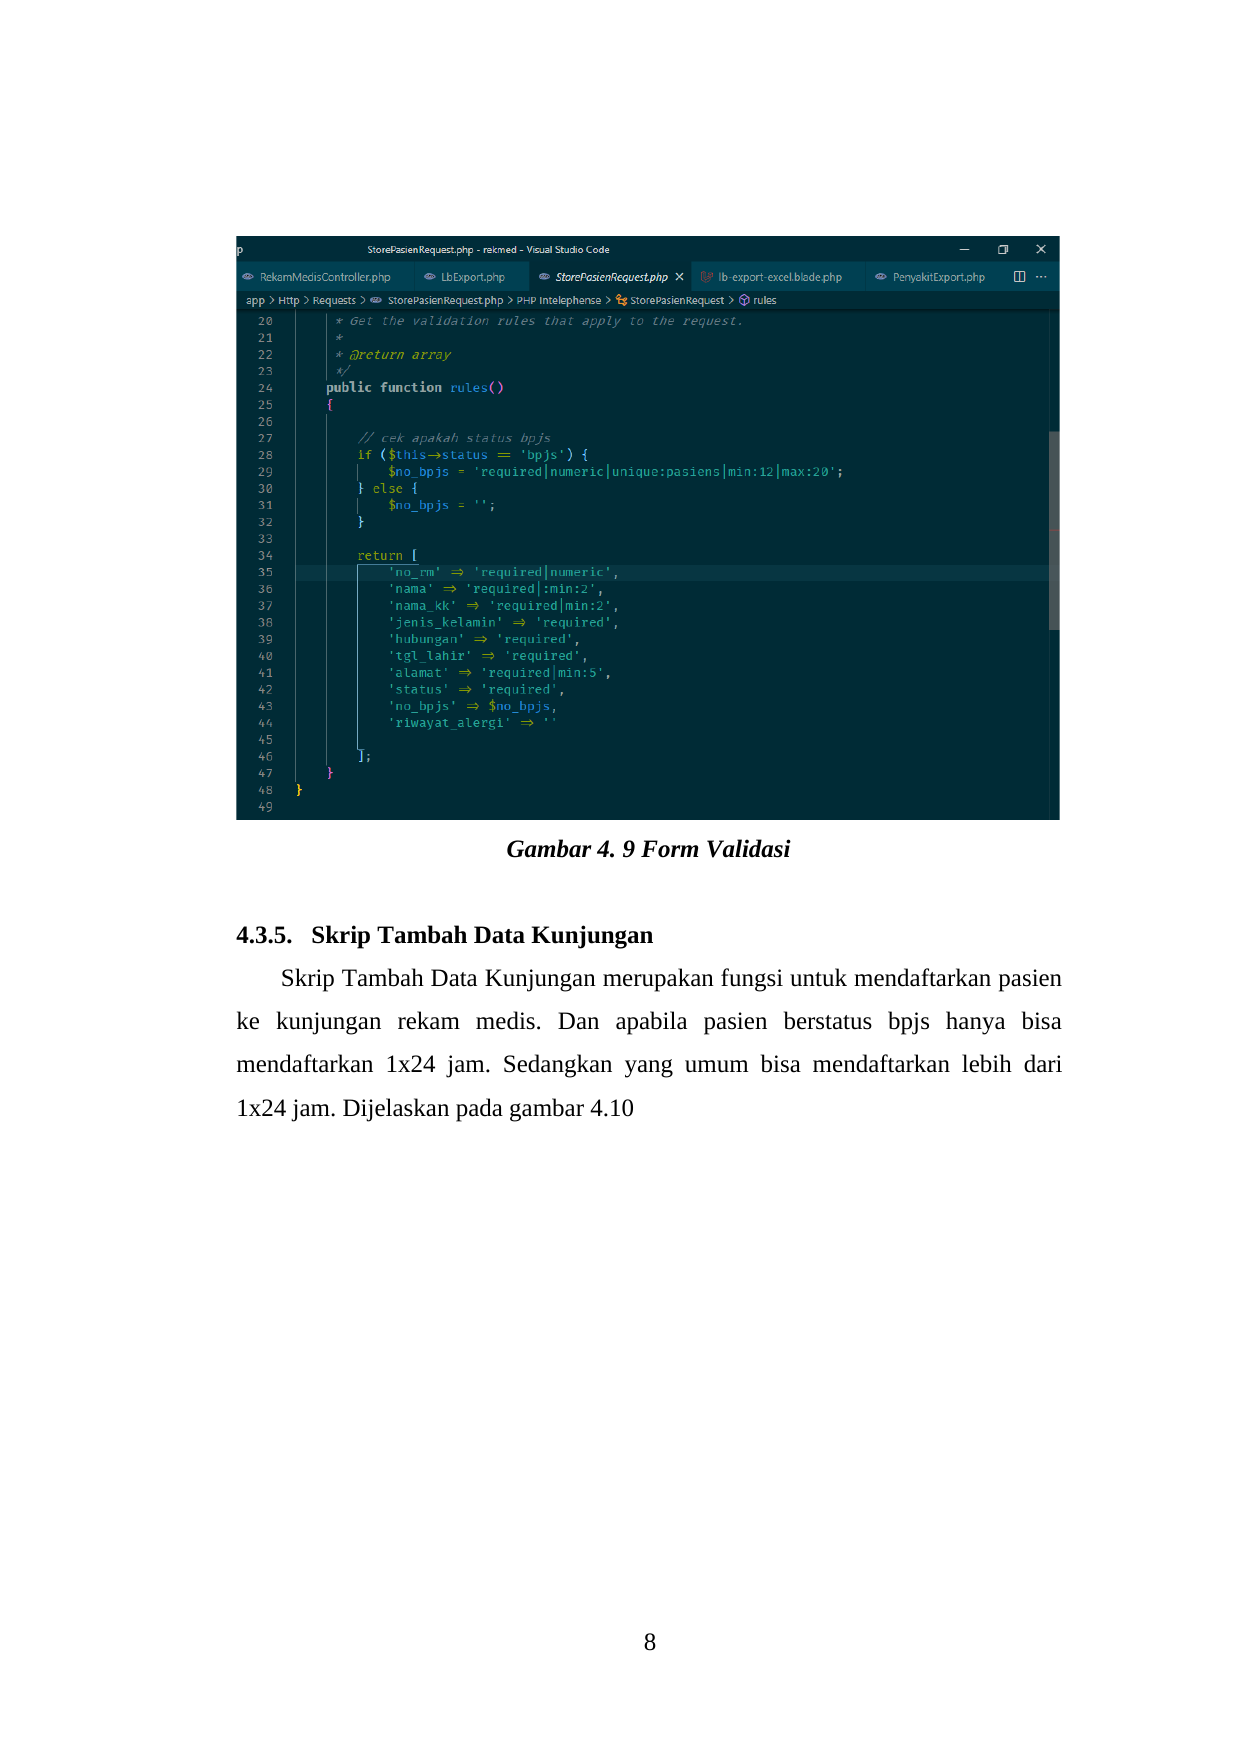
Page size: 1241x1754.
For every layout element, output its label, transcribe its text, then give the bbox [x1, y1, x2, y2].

picture [490, 700, 495, 711]
picture [331, 386, 340, 391]
text Gambar 4. 9 Form Validasi [236, 834, 1063, 863]
picture [390, 466, 394, 477]
picture [554, 297, 562, 303]
text Skrip Tambah Data Kunjungan merupakan fungsi untuk mendaftarkan pasien ke kunjungan rekam medis. Dan apabila pasien berstatus bpjs hanya bisa mendaftarkan 1x24 jam. Sedangkan yang umum bisa mendaftarkan lebih dari 1x24 jam. Dijelaskan pada gambar 4.10 [236, 963, 1063, 1121]
picture [876, 274, 886, 279]
picture [371, 298, 381, 302]
picture [390, 449, 394, 460]
picture [296, 432, 1060, 629]
picture [243, 274, 253, 279]
picture [540, 274, 549, 279]
subtitle Skrip Tambah Data Kunjungan [236, 920, 1063, 949]
picture [390, 499, 394, 510]
picture [354, 273, 361, 280]
picture [425, 274, 435, 279]
